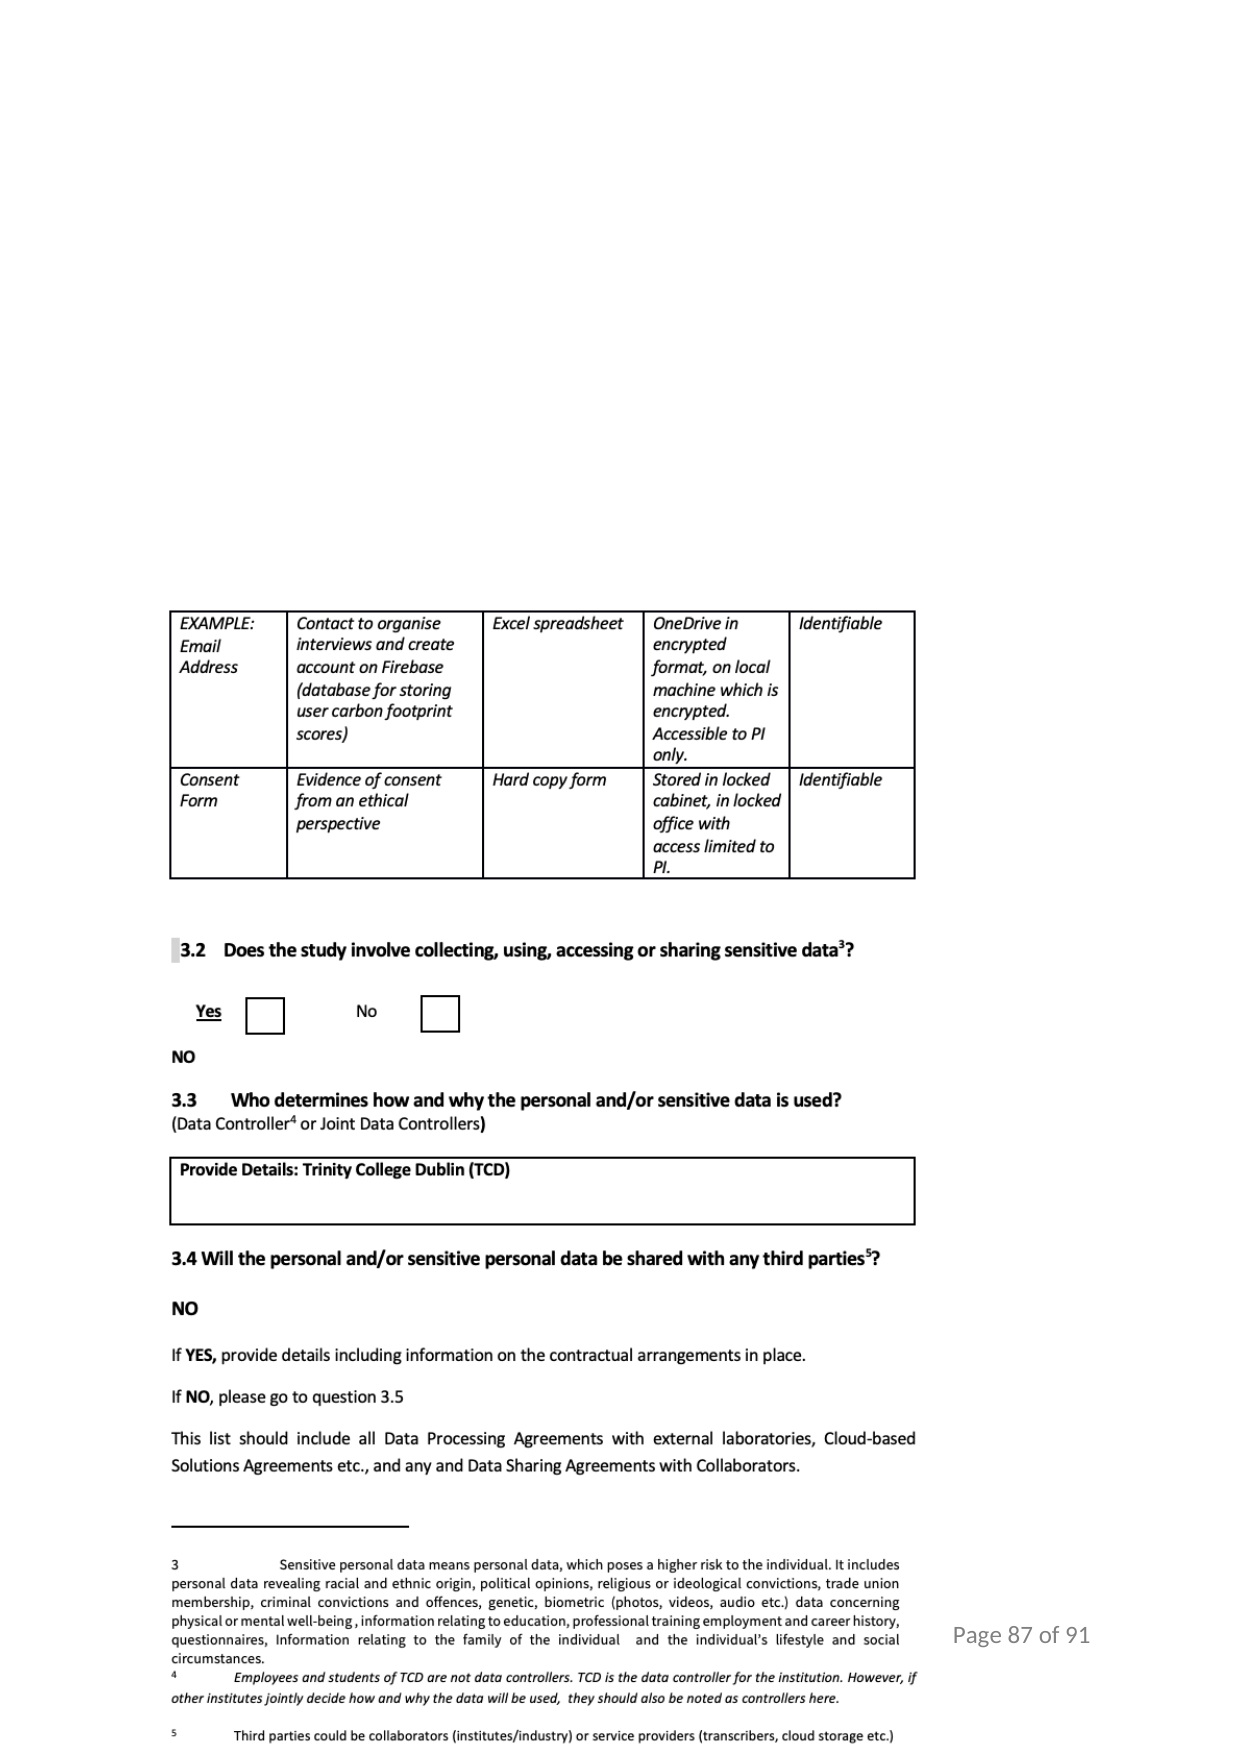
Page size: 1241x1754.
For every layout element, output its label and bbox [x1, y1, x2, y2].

picture [161, 599, 921, 1752]
